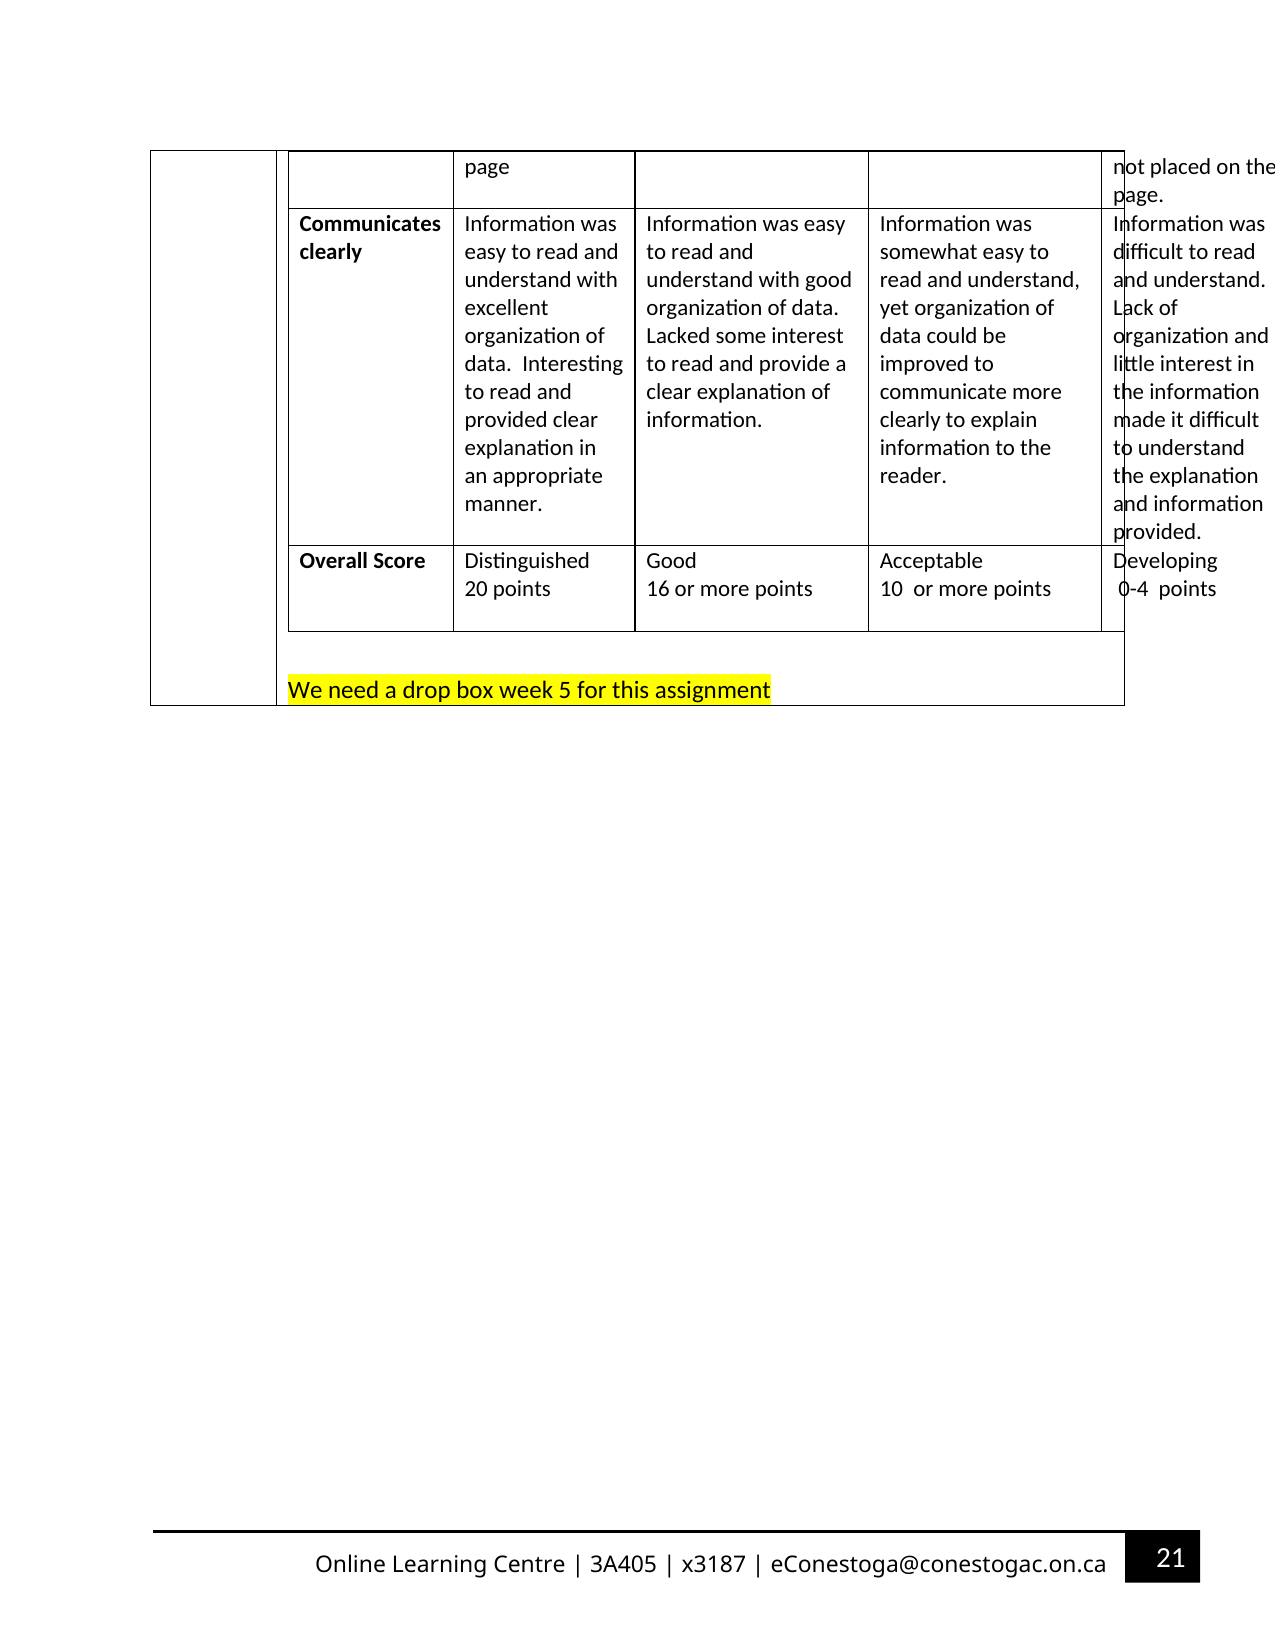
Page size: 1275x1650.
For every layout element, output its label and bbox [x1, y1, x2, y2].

table_cell [277, 151, 1124, 705]
table_cell [151, 151, 276, 705]
